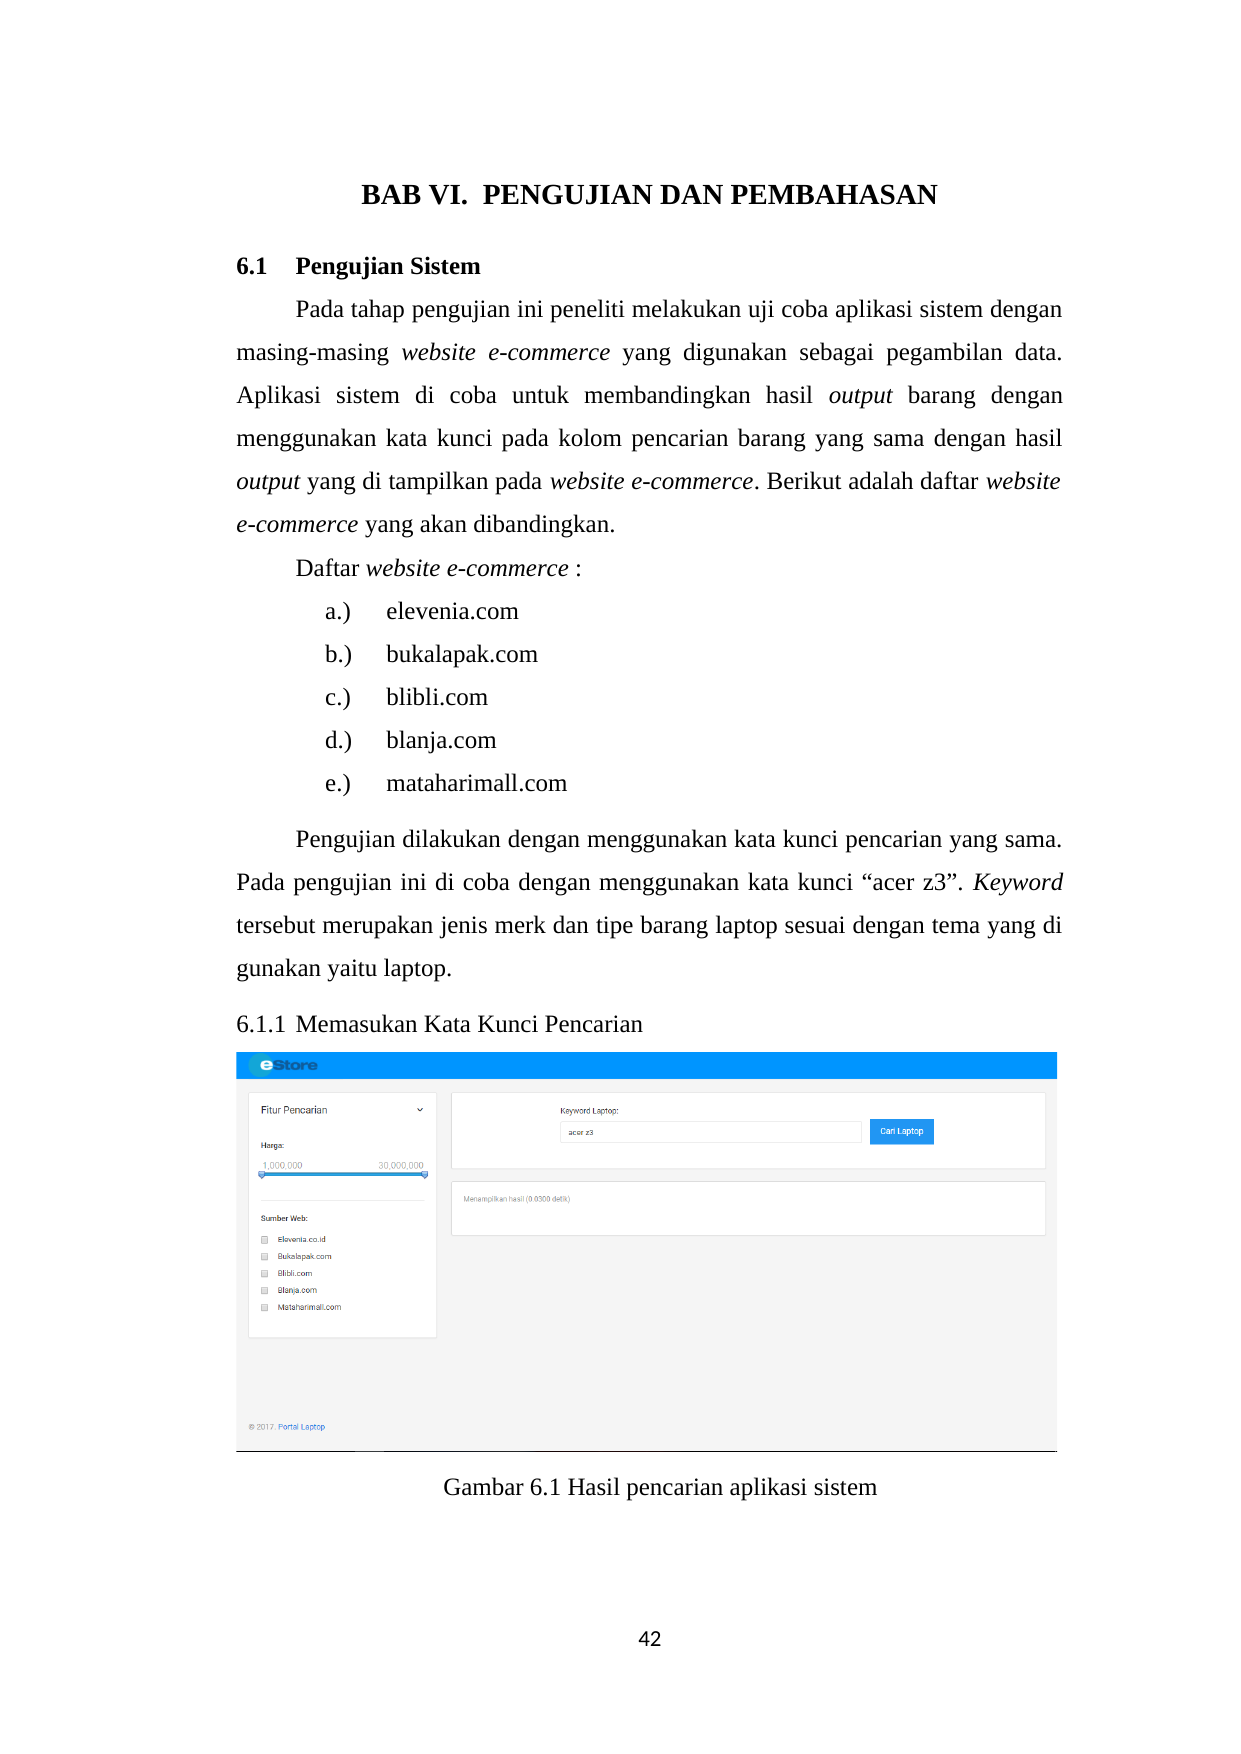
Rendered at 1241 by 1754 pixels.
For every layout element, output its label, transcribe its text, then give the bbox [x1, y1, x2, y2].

text Daftar website e-commerce : [236, 553, 1063, 581]
subtitle BAB VI. PENGUJIAN DAN PEMBAHASAN [236, 177, 1063, 211]
picture [236, 1052, 1058, 1452]
subtitle Memasukan Kata Kunci Pencarian [236, 1009, 1063, 1038]
text Pengujian dilakukan dengan menggunakan kata kunci pencarian yang sama. Pada pengujian ini di coba dengan menggunakan kata kunci “acer z3”. Keyword tersebut merupakan jenis merk dan tipe barang laptop sesuai dengan tema yang di gunakan yaitu laptop. [236, 824, 1063, 982]
list bukalapak.com [295, 639, 1063, 668]
list elevenia.com [295, 596, 1063, 624]
list blibli.com [295, 682, 1063, 711]
list blanja.com [295, 725, 1063, 754]
list mataharimall.com [295, 768, 1063, 797]
subtitle Pengujian Sistem [236, 251, 1063, 279]
text Pada tahap pengujian ini peneliti melakukan uji coba aplikasi sistem dengan masing-masing website e-commerce yang digunakan sebagai pegambilan data. Aplikasi sistem di coba untuk membandingkan hasil output barang dengan menggunakan kata kunci pada kolom pencarian barang yang sama dengan hasil output yang di tampilkan pada website e-commerce. Berikut adalah daftar website e-commerce yang akan dibandingkan. [236, 294, 1063, 538]
subtitle Gambar 6.1 Hasil pencarian aplikasi sistem [443, 1472, 1063, 1501]
